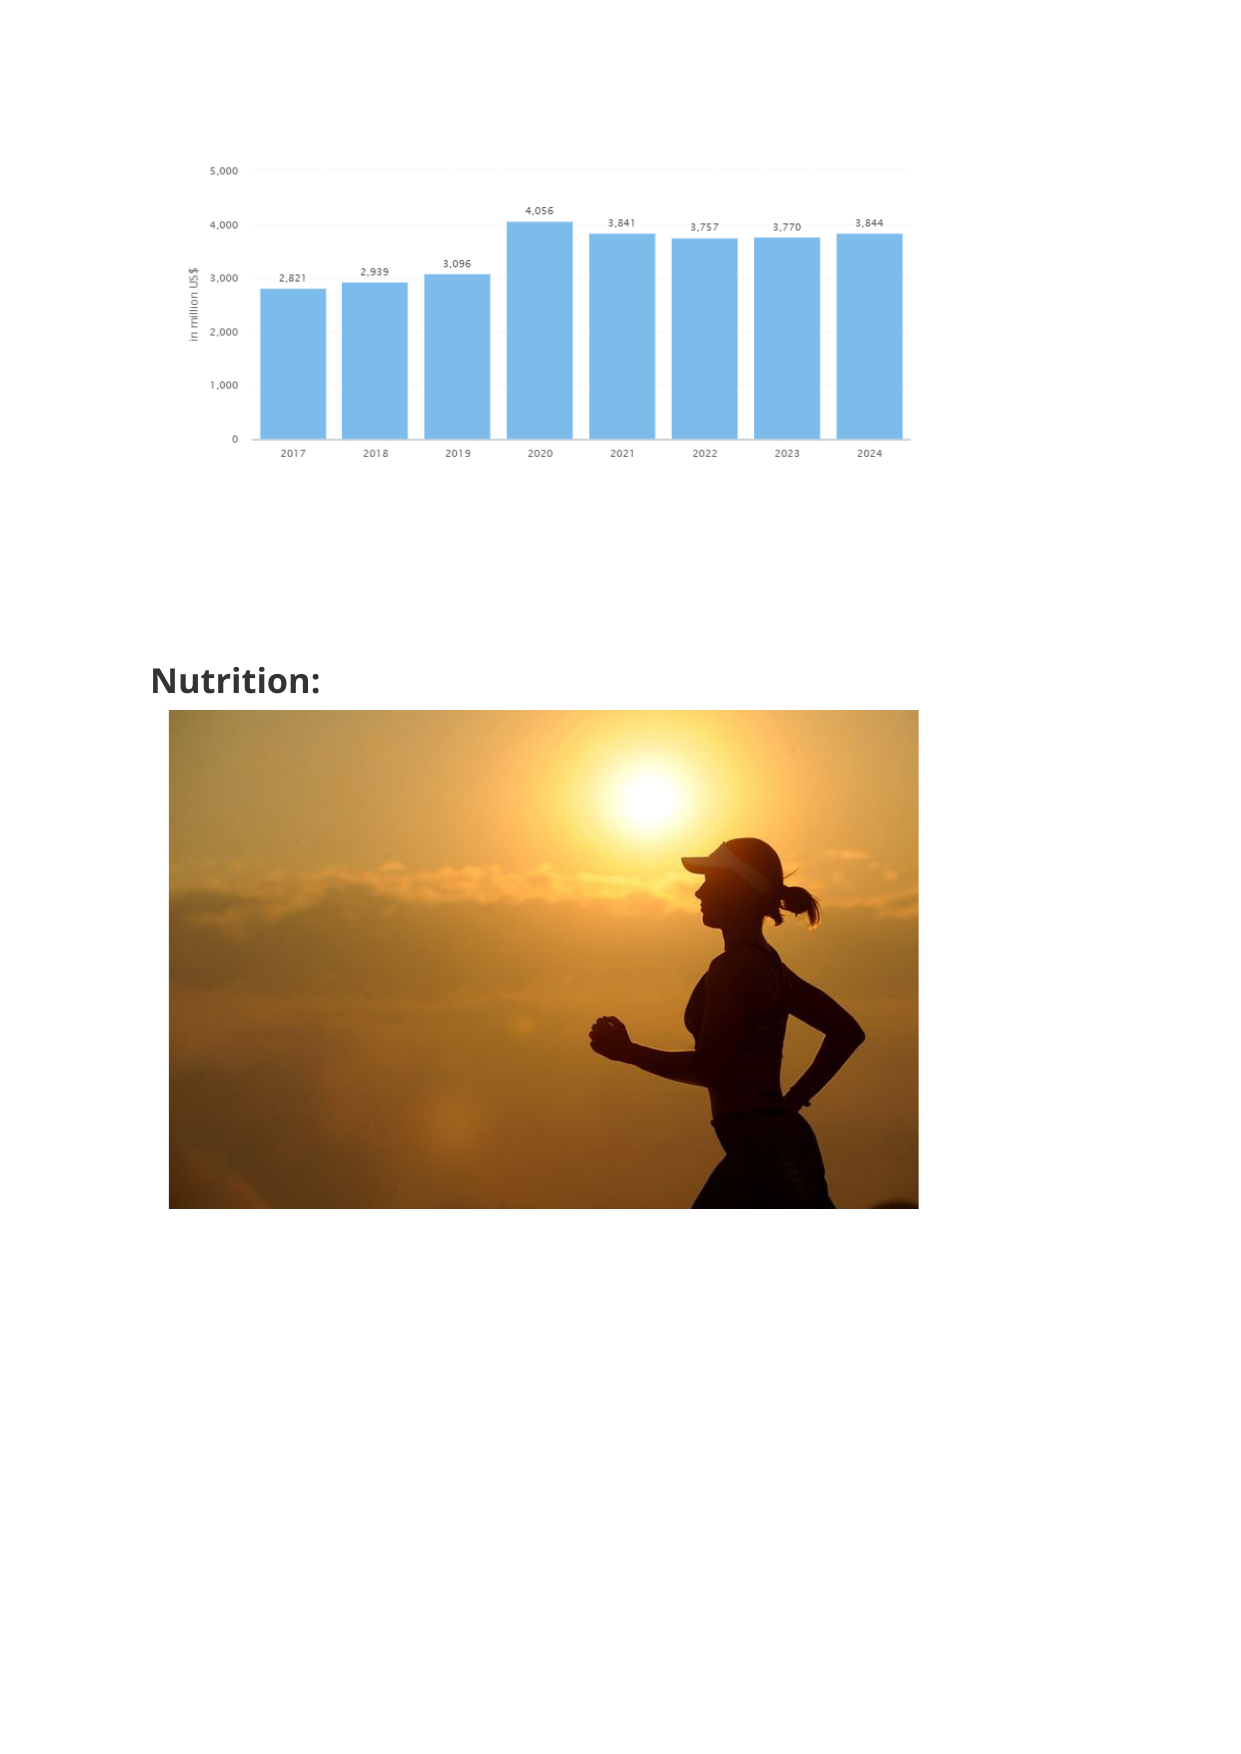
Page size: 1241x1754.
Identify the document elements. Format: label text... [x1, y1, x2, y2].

subtitle Nutrition: [150, 656, 1090, 703]
